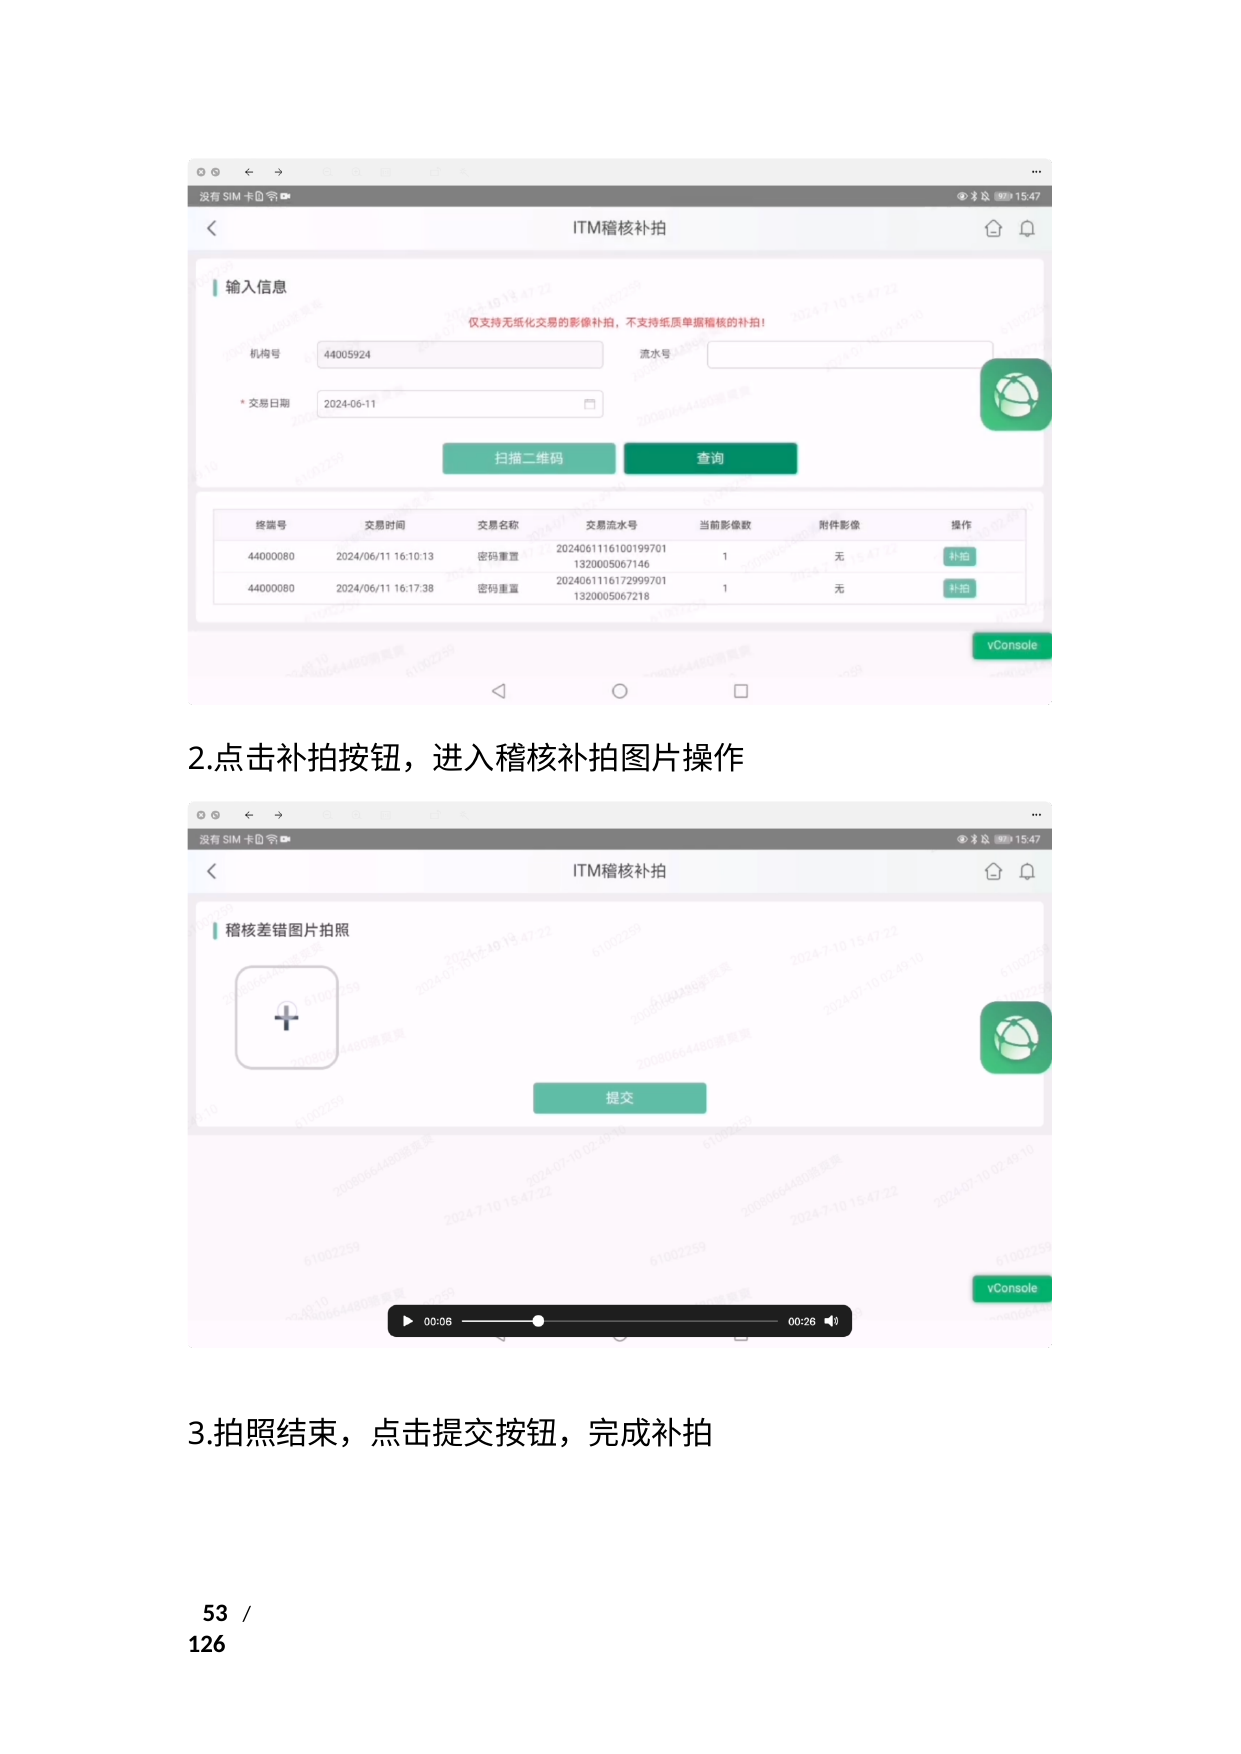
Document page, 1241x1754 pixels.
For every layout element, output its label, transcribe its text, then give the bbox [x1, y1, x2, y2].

picture [187, 158, 1052, 705]
text 3.拍照结束，点击提交按钮，完成补拍 [187, 1399, 1053, 1464]
text 2.点击补拍按钮，进入稽核补拍图片操作 [187, 724, 1053, 789]
picture [187, 801, 1052, 1348]
